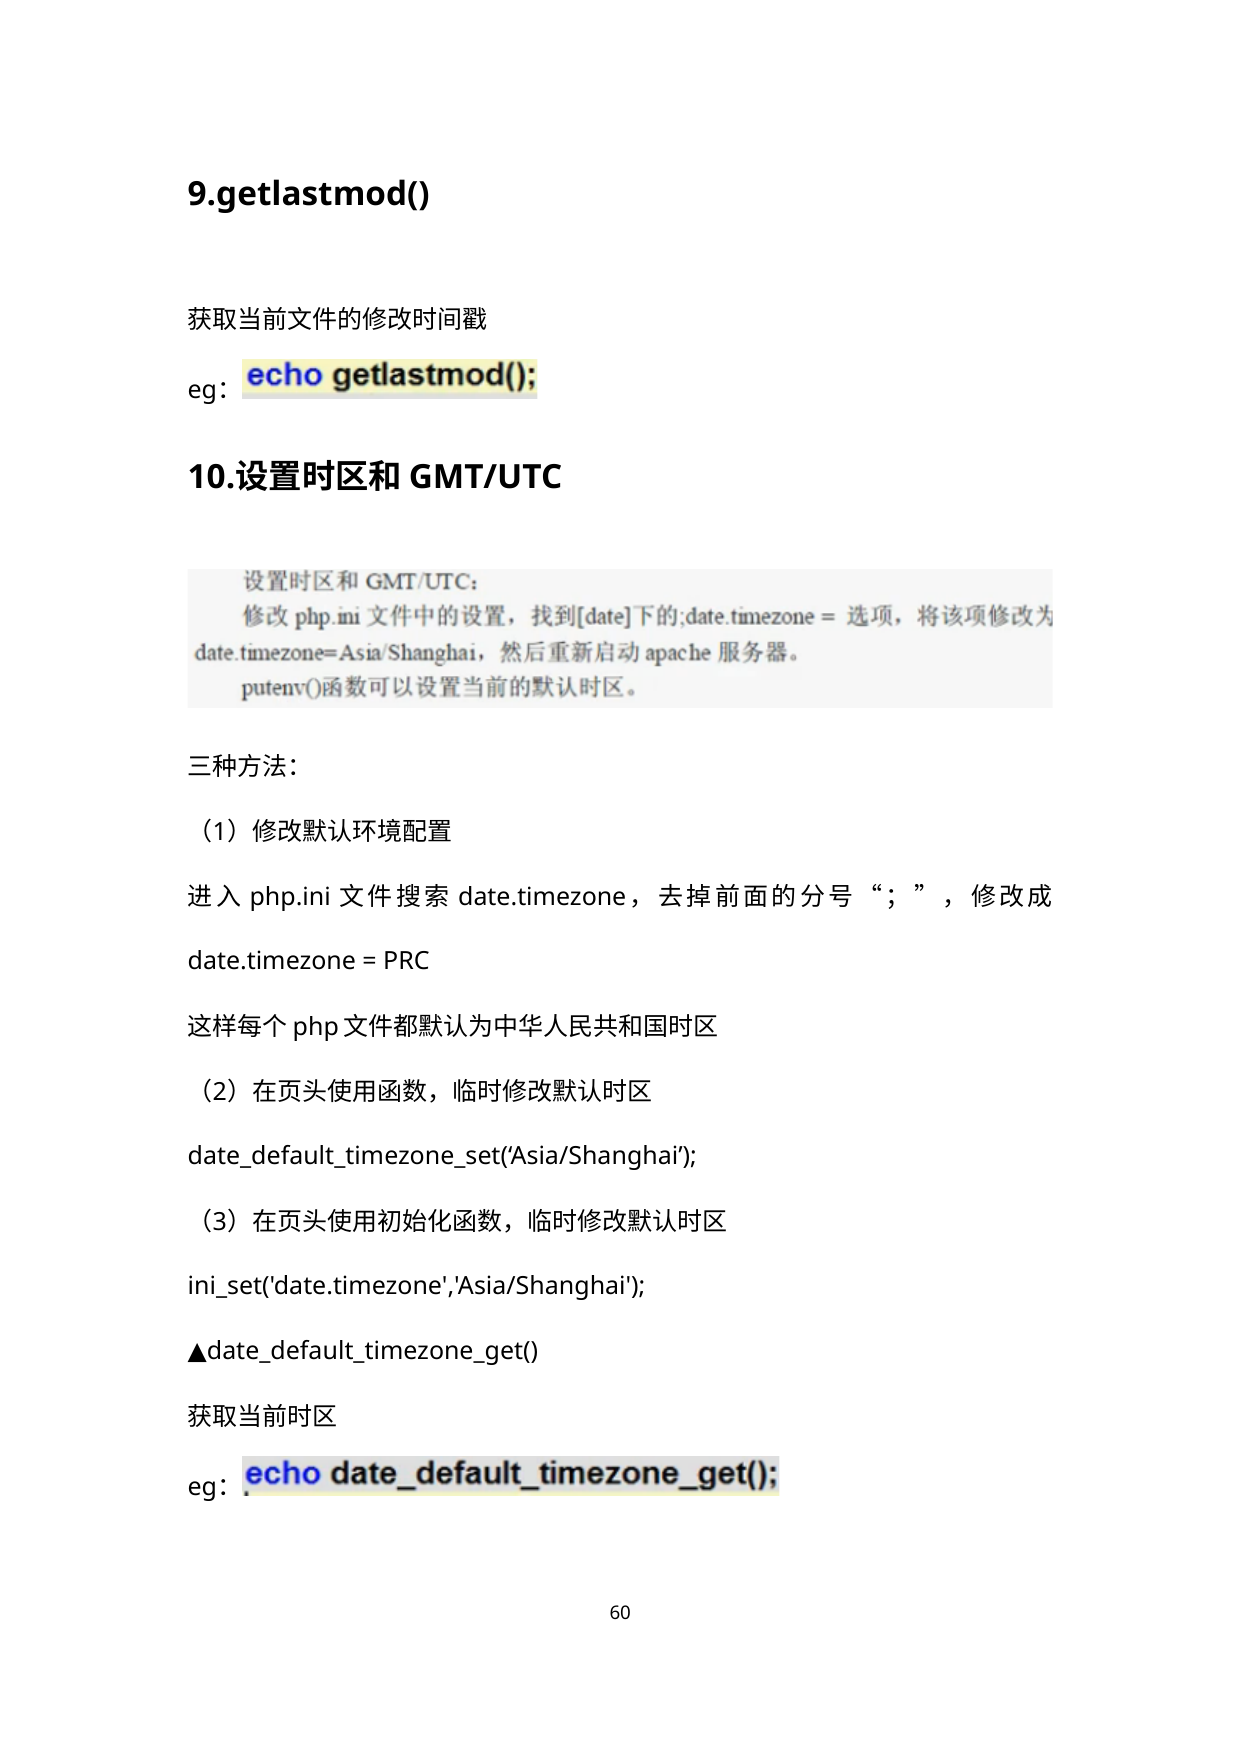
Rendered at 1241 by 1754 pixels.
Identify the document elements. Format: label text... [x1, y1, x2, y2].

text 获取当前时区 [187, 1382, 1053, 1447]
picture [187, 569, 1053, 708]
text 9.getlastmod() [187, 160, 1053, 225]
text 进入php.ini文件搜索date.timezone，去掉前面的分号“；”，修改成date.timezone = PRC [187, 862, 1053, 992]
text 这样每个php文件都默认为中华人民共和国时区 [187, 992, 1053, 1057]
text ini_set('date.timezone','Asia/Shanghai'); [187, 1252, 1053, 1317]
picture [242, 1456, 780, 1496]
text 10.设置时区和GMT/UTC [187, 442, 1053, 507]
text date_default_timezone_set(‘Asia/Shanghai’); [187, 1122, 1053, 1187]
text 获取当前文件的修改时间戳 [187, 285, 1053, 350]
text 三种方法： [187, 732, 1053, 797]
picture [242, 359, 538, 399]
text （3）在页头使用初始化函数，临时修改默认时区 [187, 1187, 1053, 1252]
text ▲date_default_timezone_get() [187, 1317, 1053, 1382]
text （2）在页头使用函数，临时修改默认时区 [187, 1057, 1053, 1122]
text eg： [187, 350, 1053, 415]
text （1）修改默认环境配置 [187, 797, 1053, 862]
